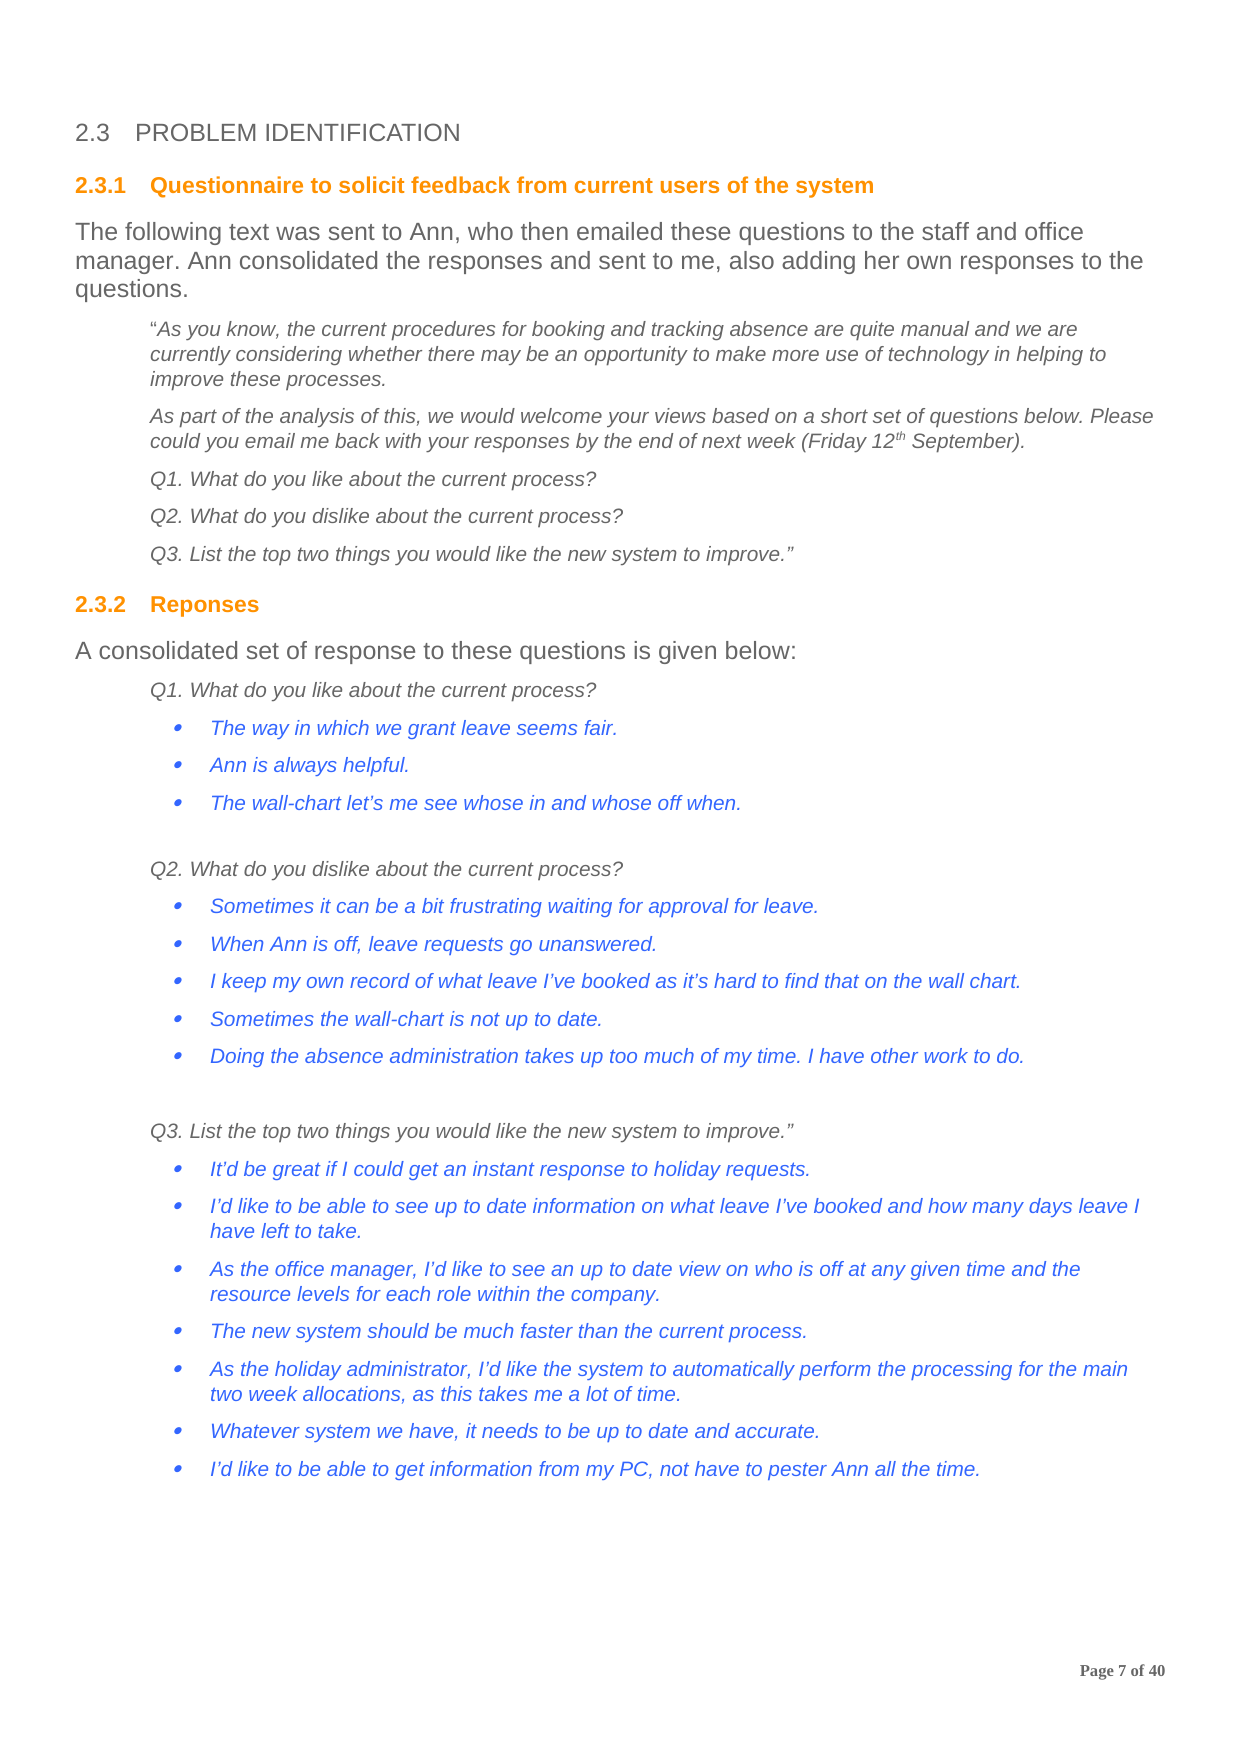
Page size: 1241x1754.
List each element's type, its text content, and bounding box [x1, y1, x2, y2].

text A consolidated set of response to these questions is given below: [75, 636, 1165, 664]
list It’d be great if I could get an instant response to holiday requests. [172, 1156, 1165, 1181]
text Q1. What do you like about the current process? [150, 466, 1165, 491]
list The wall-chart let’s me see whose in and whose off when. [172, 789, 1165, 843]
list Sometimes it can be a bit frustrating waiting for approval for leave. [172, 893, 1165, 918]
text Q1. What do you like about the current process? [150, 677, 1165, 702]
list As the holiday administrator, I’d like the system to automatically perform the processing for the main two week allocations, as this takes me a lot of time. [172, 1356, 1165, 1406]
text Q2. What do you dislike about the current process? [150, 856, 1165, 881]
text As part of the analysis of this, we would welcome your views based on a short set of questions below. Please could you email me back with your responses by the end of next week (Friday 12th September). [150, 403, 1165, 453]
list I’d like to be able to see up to date information on what leave I’ve booked and how many days leave I have left to take. [172, 1193, 1165, 1243]
list When Ann is off, leave requests go unanswered. [172, 931, 1165, 956]
list I’d like to be able to get information from my PC, not have to pester Ann all the time. [172, 1456, 1165, 1481]
subtitle Questionnaire to solicit feedback from current users of the system [75, 172, 1165, 198]
subtitle Reponses [75, 591, 1165, 617]
list Ann is always helpful. [172, 752, 1165, 777]
text Q3. List the top two things you would like the new system to improve.” [150, 1118, 1165, 1143]
text “As you know, the current procedures for booking and tracking absence are quite manual and we are currently considering whether there may be an opportunity to make more use of technology in helping to improve these processes. [150, 316, 1165, 391]
text Q3. List the top two things you would like the new system to improve.” [150, 541, 1165, 566]
list The new system should be much faster than the current process. [172, 1318, 1165, 1343]
list Sometimes the wall-chart is not up to date. [172, 1006, 1165, 1031]
list I keep my own record of what leave I’ve booked as it’s hard to find that on the wall chart. [172, 968, 1165, 993]
text The following text was sent to Ann, who then emailed these questions to the staff and office manager. Ann consolidated the responses and sent to me, also adding her own responses to the questions. [75, 217, 1165, 303]
text Q2. What do you dislike about the current process? [150, 503, 1165, 528]
list Whatever system we have, it needs to be up to date and accurate. [172, 1418, 1165, 1443]
subtitle Problem identification [75, 118, 1165, 147]
list As the office manager, I’d like to see an up to date view on who is off at any given time and the resource levels for each role within the company. [172, 1256, 1165, 1306]
list Doing the absence administration takes up too much of my time. I have other work to do. [172, 1043, 1165, 1068]
list The way in which we grant leave seems fair. [172, 714, 1165, 739]
